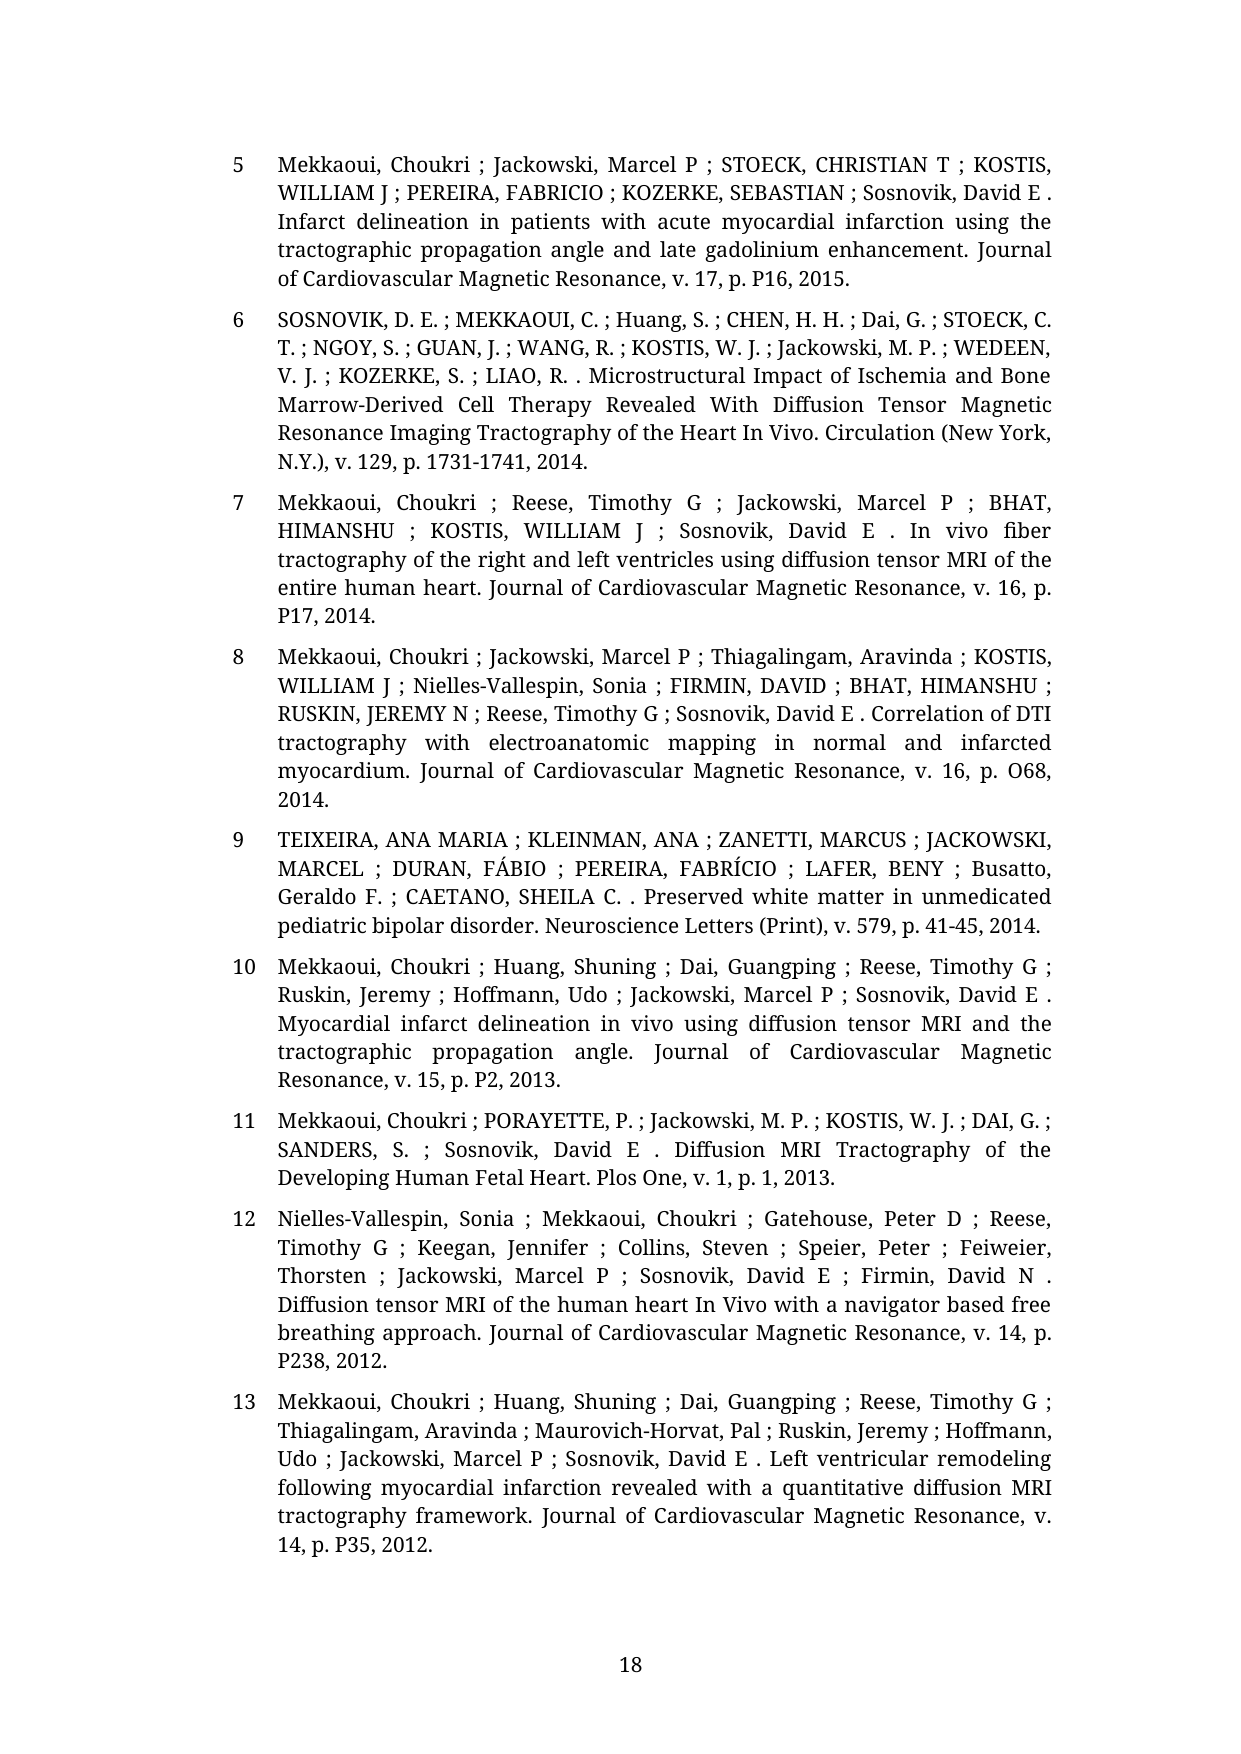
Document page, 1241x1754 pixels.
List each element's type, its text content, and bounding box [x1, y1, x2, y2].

list Nielles-Vallespin, Sonia ; Mekkaoui, Choukri ; Gatehouse, Peter D ; Reese, Timothy G ; Keegan, Jennifer ; Collins, Steven ; Speier, Peter ; Feiweier, Thorsten ; Jackowski, Marcel P ; Sosnovik, David E ; Firmin, David N . Diffusion tensor MRI of the human heart In Vivo with a navigator based free breathing approach. Journal of Cardiovascular Magnetic Resonance, v. 14, p. P238, 2012. [232, 1204, 1053, 1375]
list TEIXEIRA, ANA MARIA ; KLEINMAN, ANA ; ZANETTI, MARCUS ; JACKOWSKI, MARCEL ; DURAN, FÁBIO ; PEREIRA, FABRÍCIO ; LAFER, BENY ; Busatto, Geraldo F. ; CAETANO, SHEILA C. . Preserved white matter in unmedicated pediatric bipolar disorder. Neuroscience Letters (Print), v. 579, p. 41-45, 2014. [232, 826, 1053, 939]
list Mekkaoui, Choukri ; Jackowski, Marcel P ; Thiagalingam, Aravinda ; KOSTIS, WILLIAM J ; Nielles-Vallespin, Sonia ; FIRMIN, DAVID ; BHAT, HIMANSHU ; RUSKIN, JEREMY N ; Reese, Timothy G ; Sosnovik, David E . Correlation of DTI tractography with electroanatomic mapping in normal and infarcted myocardium. Journal of Cardiovascular Magnetic Resonance, v. 16, p. O68, 2014. [232, 642, 1053, 813]
list Mekkaoui, Choukri ; Jackowski, Marcel P ; STOECK, CHRISTIAN T ; KOSTIS, WILLIAM J ; PEREIRA, FABRICIO ; KOZERKE, SEBASTIAN ; Sosnovik, David E . Infarct delineation in patients with acute myocardial infarction using the tractographic propagation angle and late gadolinium enhancement. Journal of Cardiovascular Magnetic Resonance, v. 17, p. P16, 2015. [232, 150, 1053, 292]
list Mekkaoui, Choukri ; PORAYETTE, P. ; Jackowski, M. P. ; KOSTIS, W. J. ; DAI, G. ; SANDERS, S. ; Sosnovik, David E . Diffusion MRI Tractography of the Developing Human Fetal Heart. Plos One, v. 1, p. 1, 2013. [232, 1107, 1053, 1192]
list Mekkaoui, Choukri ; Reese, Timothy G ; Jackowski, Marcel P ; BHAT, HIMANSHU ; KOSTIS, WILLIAM J ; Sosnovik, David E . In vivo fiber tractography of the right and left ventricles using diffusion tensor MRI of the entire human heart. Journal of Cardiovascular Magnetic Resonance, v. 16, p. P17, 2014. [232, 488, 1053, 630]
list Mekkaoui, Choukri ; Huang, Shuning ; Dai, Guangping ; Reese, Timothy G ; Thiagalingam, Aravinda ; Maurovich-Horvat, Pal ; Ruskin, Jeremy ; Hoffmann, Udo ; Jackowski, Marcel P ; Sosnovik, David E . Left ventricular remodeling following myocardial infarction revealed with a quantitative diffusion MRI tractography framework. Journal of Cardiovascular Magnetic Resonance, v. 14, p. P35, 2012. [232, 1387, 1053, 1558]
list Mekkaoui, Choukri ; Huang, Shuning ; Dai, Guangping ; Reese, Timothy G ; Ruskin, Jeremy ; Hoffmann, Udo ; Jackowski, Marcel P ; Sosnovik, David E . Myocardial infarct delineation in vivo using diffusion tensor MRI and the tractographic propagation angle. Journal of Cardiovascular Magnetic Resonance, v. 15, p. P2, 2013. [232, 952, 1053, 1094]
list SOSNOVIK, D. E. ; MEKKAOUI, C. ; Huang, S. ; CHEN, H. H. ; Dai, G. ; STOECK, C. T. ; NGOY, S. ; GUAN, J. ; WANG, R. ; KOSTIS, W. J. ; Jackowski, M. P. ; WEDEEN, V. J. ; KOZERKE, S. ; LIAO, R. . Microstructural Impact of Ischemia and Bone Marrow-Derived Cell Therapy Revealed With Diffusion Tensor Magnetic Resonance Imaging Tractography of the Heart In Vivo. Circulation (New York, N.Y.), v. 129, p. 1731-1741, 2014. [232, 305, 1053, 475]
